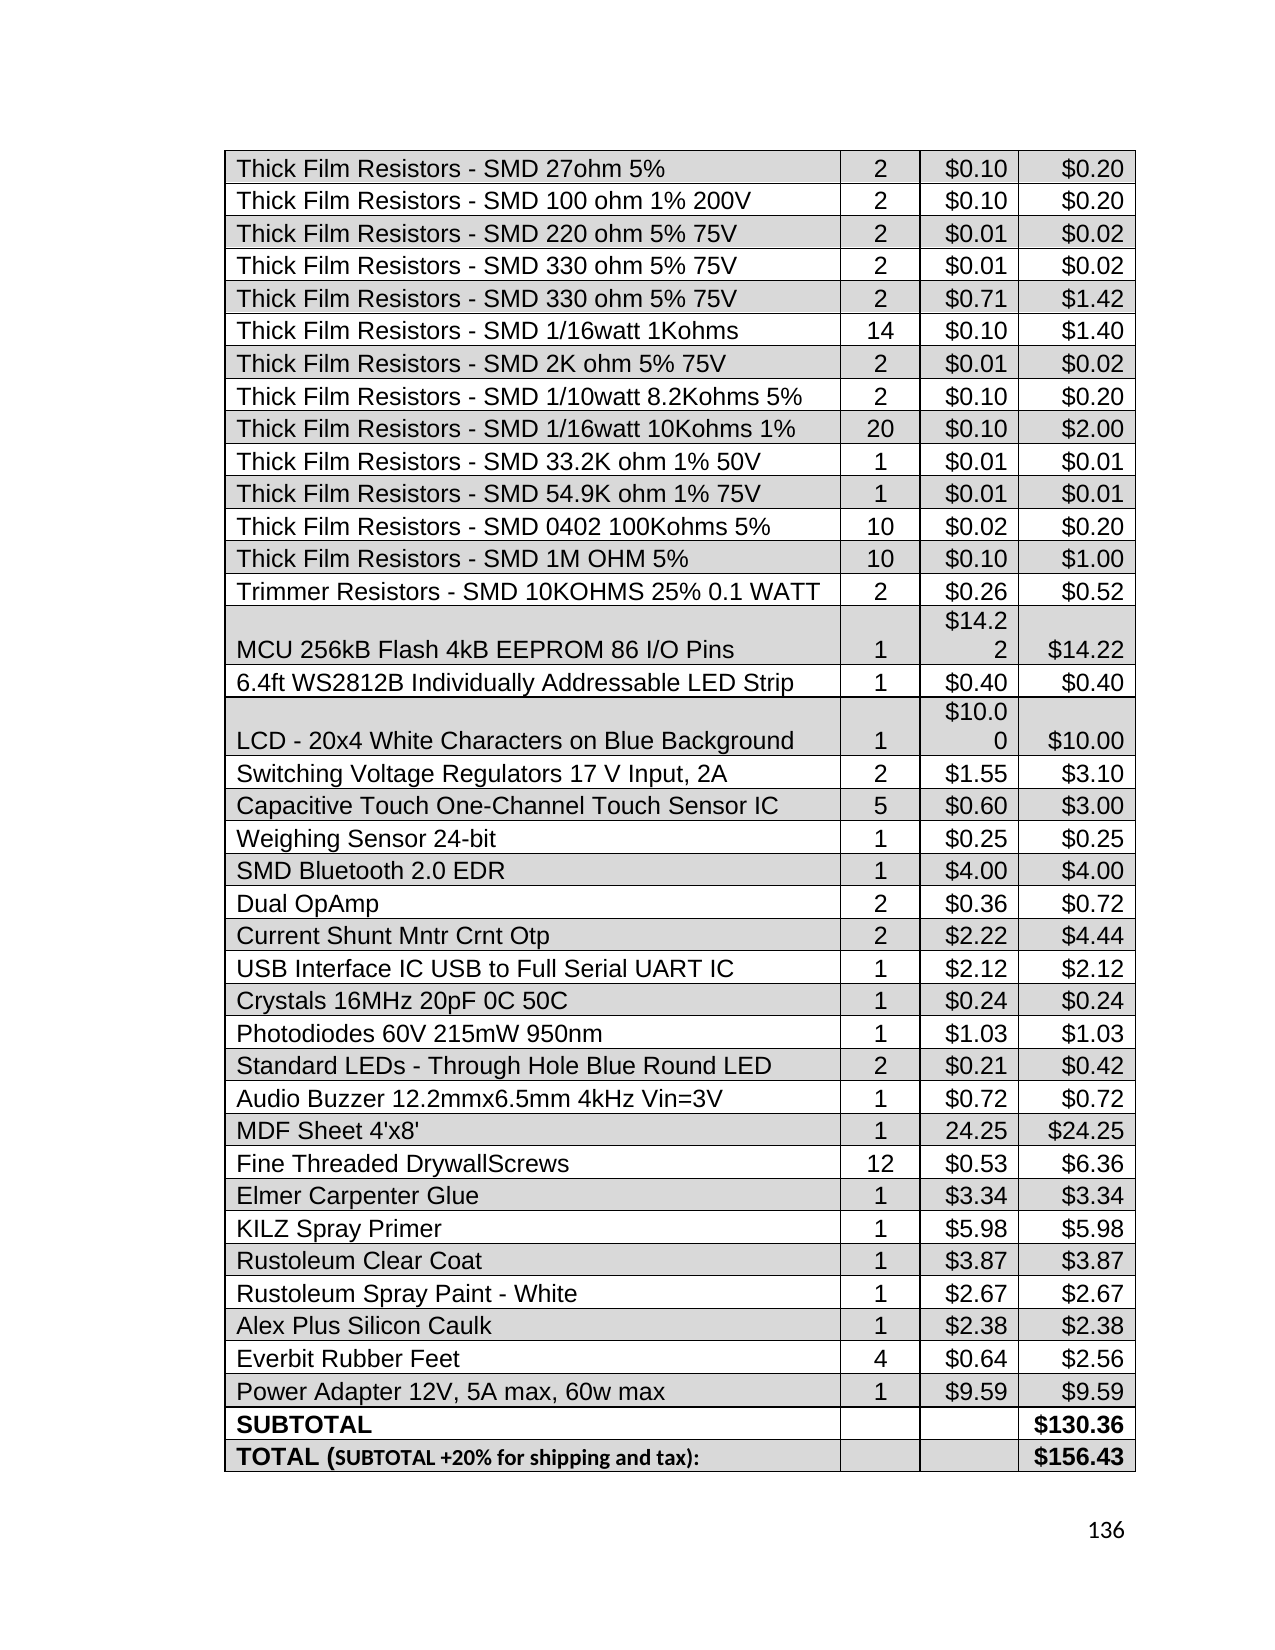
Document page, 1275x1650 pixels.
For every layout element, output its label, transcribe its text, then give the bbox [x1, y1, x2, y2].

table_cell MCU 256kB Flash 4kB EEPROM 86 I/O Pins [226, 606, 840, 664]
table_cell $3.34 [921, 1179, 1018, 1210]
table_cell 1 [841, 1374, 919, 1406]
table_cell $0.42 [1019, 1049, 1135, 1080]
table_cell 12 [841, 1146, 919, 1177]
table_cell 1 [841, 854, 919, 885]
table_cell $2.38 [1019, 1309, 1135, 1340]
table_cell Standard LEDs - Through Hole Blue Round LED [226, 1049, 840, 1080]
table_cell Thick Film Resistors - SMD 100 ohm 1% 200V [226, 184, 840, 215]
table_cell $4.44 [1019, 919, 1135, 950]
table_cell Thick Film Resistors - SMD 330 ohm 5% 75V [226, 249, 840, 280]
table_cell [841, 1440, 919, 1471]
table_cell $0.72 [1019, 886, 1135, 917]
table_cell 6.4ft WS2812B Individually Addressable LED Strip [226, 665, 840, 696]
table_cell $9.59 [1019, 1374, 1135, 1406]
table_cell Thick Film Resistors - SMD 2K ohm 5% 75V [226, 346, 840, 378]
table_cell $2.38 [921, 1309, 1018, 1340]
table_cell $2.12 [1019, 951, 1135, 982]
table_cell 2 [841, 151, 919, 182]
table_cell 1 [841, 1081, 919, 1112]
table_cell 1 [841, 606, 919, 664]
table_cell Audio Buzzer 12.2mmx6.5mm 4kHz Vin=3V [226, 1081, 840, 1112]
table_cell $3.87 [921, 1244, 1018, 1275]
table_cell $0.20 [1019, 379, 1135, 410]
table_cell 1 [841, 1276, 919, 1307]
table_cell $1.03 [1019, 1016, 1135, 1047]
table_cell $2.22 [921, 919, 1018, 950]
table_cell 1 [841, 698, 919, 755]
table_cell $0.10 [921, 541, 1018, 573]
table_cell $2.67 [1019, 1276, 1135, 1307]
table_cell 2 [841, 574, 919, 605]
table_cell $10.00 [921, 698, 1018, 755]
table_cell 1 [841, 821, 919, 852]
table_cell SUBTOTAL [226, 1408, 840, 1439]
table_cell $0.52 [1019, 574, 1135, 605]
table_cell $5.98 [921, 1211, 1018, 1242]
table_cell $0.10 [921, 411, 1018, 443]
table_cell $0.21 [921, 1049, 1018, 1080]
table_cell $10.00 [1019, 698, 1135, 755]
table_cell Everbit Rubber Feet [226, 1341, 840, 1372]
table_cell 2 [841, 919, 919, 950]
table_cell Trimmer Resistors - SMD 10KOHMS 25% 0.1 WATT [226, 574, 840, 605]
table_cell $0.25 [1019, 821, 1135, 852]
table_cell $0.01 [921, 249, 1018, 280]
table_cell $0.20 [1019, 184, 1135, 215]
table_cell 2 [841, 756, 919, 787]
table_cell Power Adapter 12V, 5A max, 60w max [226, 1374, 840, 1406]
table_cell $130.36 [1019, 1408, 1135, 1439]
table_cell 1 [841, 951, 919, 982]
table_cell $0.10 [921, 314, 1018, 345]
table_cell $9.59 [921, 1374, 1018, 1406]
table_cell 1 [841, 1179, 919, 1210]
table_cell $0.01 [921, 476, 1018, 508]
table_cell $0.26 [921, 574, 1018, 605]
table_cell Thick Film Resistors - SMD 1/16watt 10Kohms 1% [226, 411, 840, 443]
table_cell 14 [841, 314, 919, 345]
table_cell $0.24 [921, 984, 1018, 1015]
table_cell $0.01 [921, 216, 1018, 247]
table_cell 2 [841, 249, 919, 280]
table_cell [841, 1408, 919, 1439]
table_cell Thick Film Resistors - SMD 220 ohm 5% 75V [226, 216, 840, 247]
table_cell $14.22 [921, 606, 1018, 664]
table_cell Switching Voltage Regulators 17 V Input, 2A [226, 756, 840, 787]
table_cell Current Shunt Mntr Crnt Otp [226, 919, 840, 950]
table_cell USB Interface IC USB to Full Serial UART IC [226, 951, 840, 982]
table_cell 2 [841, 216, 919, 247]
table_cell Dual OpAmp [226, 886, 840, 917]
table_cell $2.56 [1019, 1341, 1135, 1372]
table_cell $0.64 [921, 1341, 1018, 1372]
table_cell $3.00 [1019, 789, 1135, 820]
table_cell 2 [841, 184, 919, 215]
table_cell 1 [841, 1114, 919, 1145]
table_cell 2 [841, 281, 919, 312]
table_cell $0.40 [1019, 665, 1135, 696]
table_cell $2.67 [921, 1276, 1018, 1307]
table_cell LCD - 20x4 White Characters on Blue Background [226, 698, 840, 755]
table_cell 1 [841, 1309, 919, 1340]
table_cell $2.12 [921, 951, 1018, 982]
table_cell $0.36 [921, 886, 1018, 917]
table_cell 10 [841, 509, 919, 540]
table_cell SMD Bluetooth 2.0 EDR [226, 854, 840, 885]
table_cell $0.25 [921, 821, 1018, 852]
table_cell $0.02 [1019, 346, 1135, 378]
table_cell $6.36 [1019, 1146, 1135, 1177]
table_cell $0.53 [921, 1146, 1018, 1177]
table_cell Thick Film Resistors - SMD 33.2K ohm 1% 50V [226, 444, 840, 475]
table_cell Thick Film Resistors - SMD 1M OHM 5% [226, 541, 840, 573]
table_cell $0.01 [1019, 444, 1135, 475]
table_cell $4.00 [1019, 854, 1135, 885]
table_cell 2 [841, 1049, 919, 1080]
table_cell TOTAL (SUBTOTAL +20% for shipping and tax): [226, 1440, 840, 1471]
table_cell [921, 1408, 1018, 1439]
table_cell $0.02 [1019, 216, 1135, 247]
table_cell 1 [841, 665, 919, 696]
table_cell $0.01 [921, 346, 1018, 378]
table_cell 1 [841, 984, 919, 1015]
table_cell $0.10 [921, 379, 1018, 410]
table_cell 1 [841, 444, 919, 475]
table_cell 4 [841, 1341, 919, 1372]
table_cell $0.20 [1019, 151, 1135, 182]
table_cell 20 [841, 411, 919, 443]
table_cell $1.55 [921, 756, 1018, 787]
table_cell $5.98 [1019, 1211, 1135, 1242]
table_cell Elmer Carpenter Glue [226, 1179, 840, 1210]
table_cell 1 [841, 1244, 919, 1275]
table_cell Thick Film Resistors - SMD 0402 100Kohms 5% [226, 509, 840, 540]
table_cell $2.00 [1019, 411, 1135, 443]
table_cell $3.87 [1019, 1244, 1135, 1275]
table_cell Capacitive Touch One-Channel Touch Sensor IC [226, 789, 840, 820]
table_cell 10 [841, 541, 919, 573]
table_cell $3.10 [1019, 756, 1135, 787]
table_cell $0.02 [921, 509, 1018, 540]
table_cell Thick Film Resistors - SMD 1/16watt 1Kohms [226, 314, 840, 345]
table_cell 24.25 [921, 1114, 1018, 1145]
table_cell KILZ Spray Primer [226, 1211, 840, 1242]
table_cell $0.71 [921, 281, 1018, 312]
table_cell Photodiodes 60V 215mW 950nm [226, 1016, 840, 1047]
table_cell 1 [841, 1016, 919, 1047]
table_cell $156.43 [1019, 1440, 1135, 1471]
table_cell [921, 1440, 1018, 1471]
table_cell $0.10 [921, 151, 1018, 182]
table_cell 5 [841, 789, 919, 820]
table_cell 1 [841, 1211, 919, 1242]
table_cell Crystals 16MHz 20pF 0C 50C [226, 984, 840, 1015]
table_cell $0.40 [921, 665, 1018, 696]
table_cell Rustoleum Spray Paint - White [226, 1276, 840, 1307]
table_cell $3.34 [1019, 1179, 1135, 1210]
table_cell Thick Film Resistors - SMD 330 ohm 5% 75V [226, 281, 840, 312]
table_cell $14.22 [1019, 606, 1135, 664]
table_cell MDF Sheet 4'x8' [226, 1114, 840, 1145]
table_cell $0.60 [921, 789, 1018, 820]
table_cell $0.10 [921, 184, 1018, 215]
table_cell Alex Plus Silicon Caulk [226, 1309, 840, 1340]
table_cell $1.00 [1019, 541, 1135, 573]
table_cell $24.25 [1019, 1114, 1135, 1145]
table_cell $0.01 [1019, 476, 1135, 508]
table_cell 2 [841, 346, 919, 378]
table_cell Thick Film Resistors - SMD 27ohm 5% [226, 151, 840, 182]
table_cell $0.72 [921, 1081, 1018, 1112]
table_cell Weighing Sensor 24-bit [226, 821, 840, 852]
table_cell $0.01 [921, 444, 1018, 475]
table_cell $0.20 [1019, 509, 1135, 540]
table_cell $0.02 [1019, 249, 1135, 280]
table_cell 2 [841, 886, 919, 917]
table_cell $1.03 [921, 1016, 1018, 1047]
table_cell Thick Film Resistors - SMD 54.9K ohm 1% 75V [226, 476, 840, 508]
table_cell $0.24 [1019, 984, 1135, 1015]
table_cell 1 [841, 476, 919, 508]
table_cell Rustoleum Clear Coat [226, 1244, 840, 1275]
table_cell Thick Film Resistors - SMD 1/10watt 8.2Kohms 5% [226, 379, 840, 410]
table_cell 2 [841, 379, 919, 410]
table_cell Fine Threaded DrywallScrews [226, 1146, 840, 1177]
table_cell $4.00 [921, 854, 1018, 885]
table_cell $0.72 [1019, 1081, 1135, 1112]
table_cell $1.42 [1019, 281, 1135, 312]
table_cell $1.40 [1019, 314, 1135, 345]
